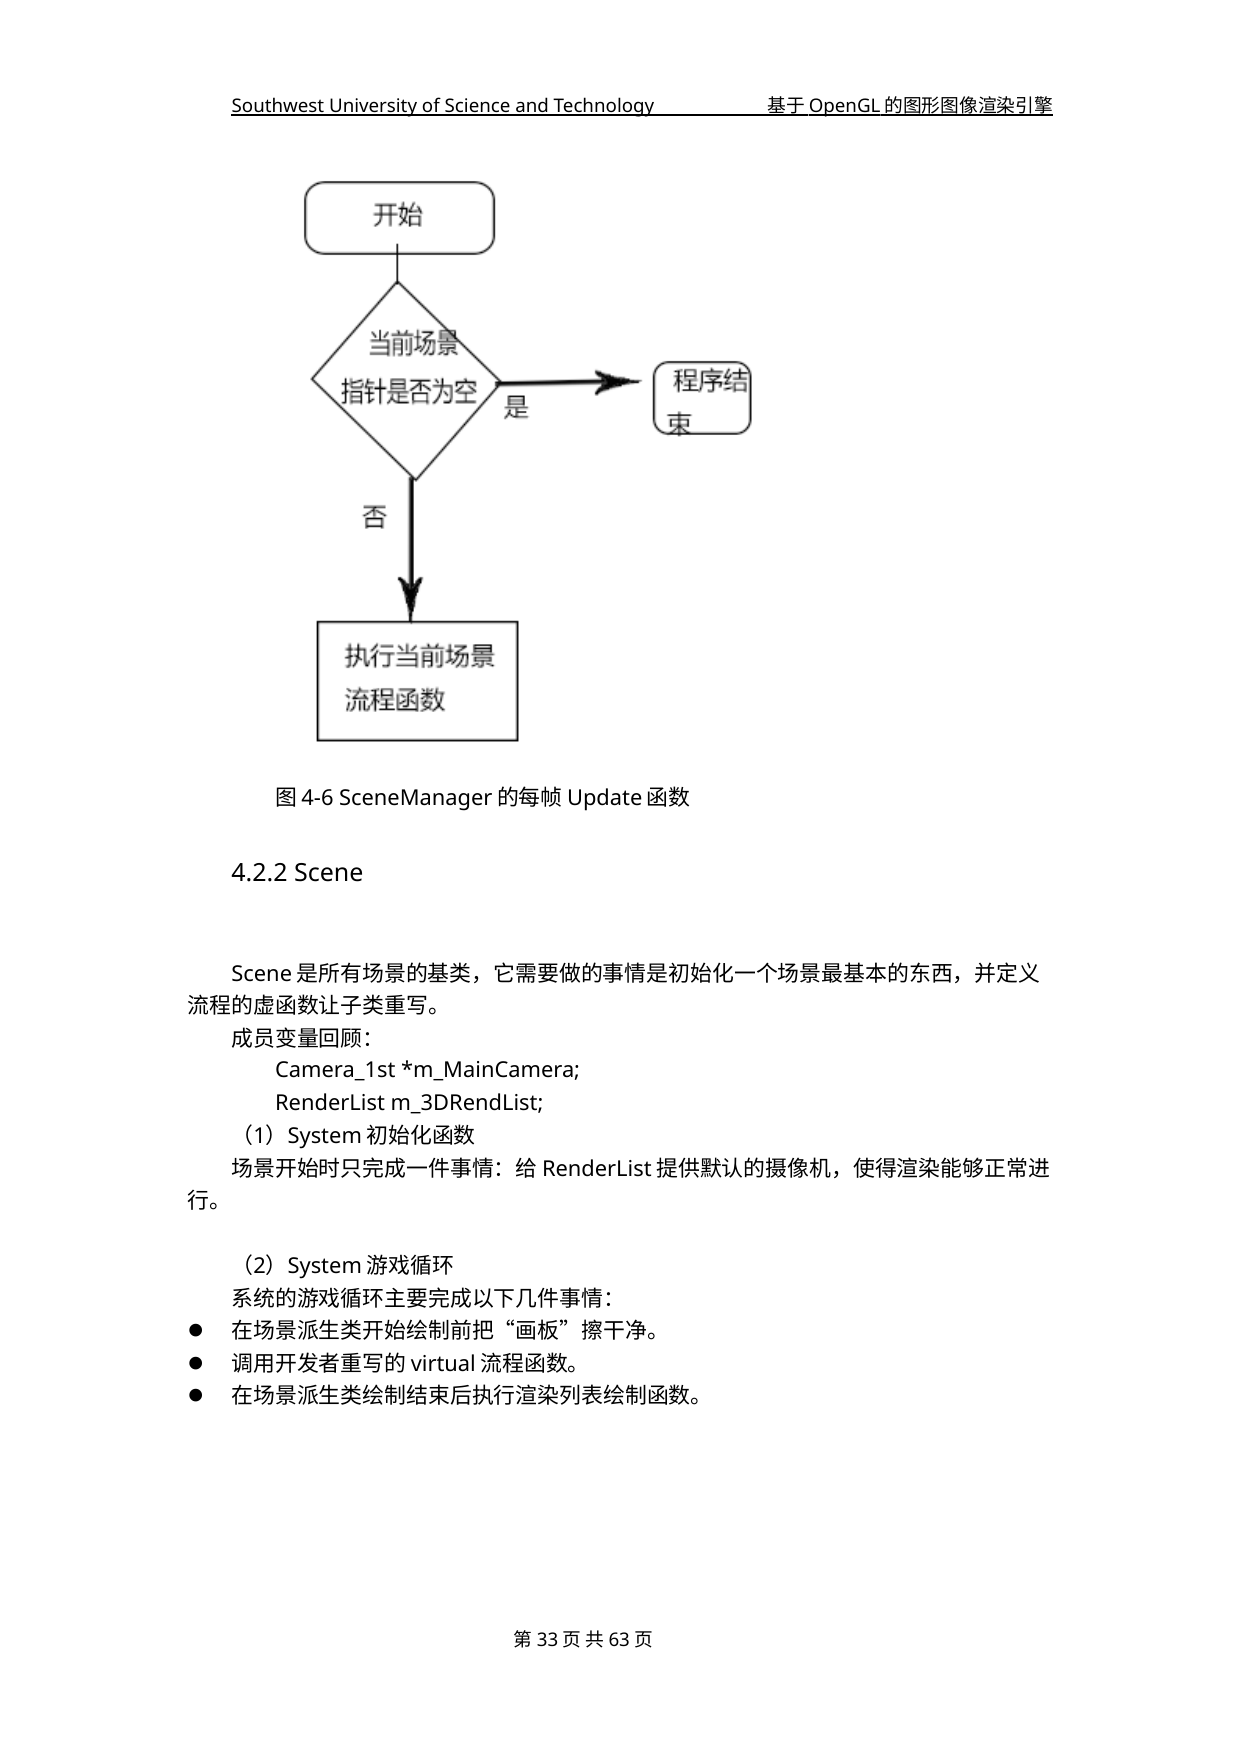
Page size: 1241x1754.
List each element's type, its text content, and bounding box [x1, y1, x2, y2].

picture [231, 169, 758, 773]
text 系统的游戏循环主要完成以下几件事情： [187, 1281, 1053, 1313]
list 调用开发者重写的virtual流程函数。 [187, 1346, 1053, 1378]
text Camera_1st *m_MainCamera; [187, 1053, 1053, 1086]
text Scene是所有场景的基类，它需要做的事情是初始化一个场景最基本的东西，并定义流程的虚函数让子类重写。 [187, 956, 1053, 1021]
list 在场景派生类绘制结束后执行渲染列表绘制函数。 [187, 1378, 1053, 1411]
subtitle 4.2.2 Scene [187, 839, 1053, 904]
text （1）System初始化函数 [187, 1118, 1053, 1151]
text RenderList m_3DRendList; [187, 1086, 1053, 1118]
list 在场景派生类开始绘制前把“画板”擦干净。 [187, 1313, 1053, 1346]
text 图4-6 SceneManager的每帧Update函数 [187, 779, 1053, 812]
text （2）System游戏循环 [187, 1248, 1053, 1281]
text 成员变量回顾： [187, 1021, 1053, 1053]
text 场景开始时只完成一件事情：给RenderList提供默认的摄像机，使得渲染能够正常进行。 [187, 1151, 1053, 1216]
